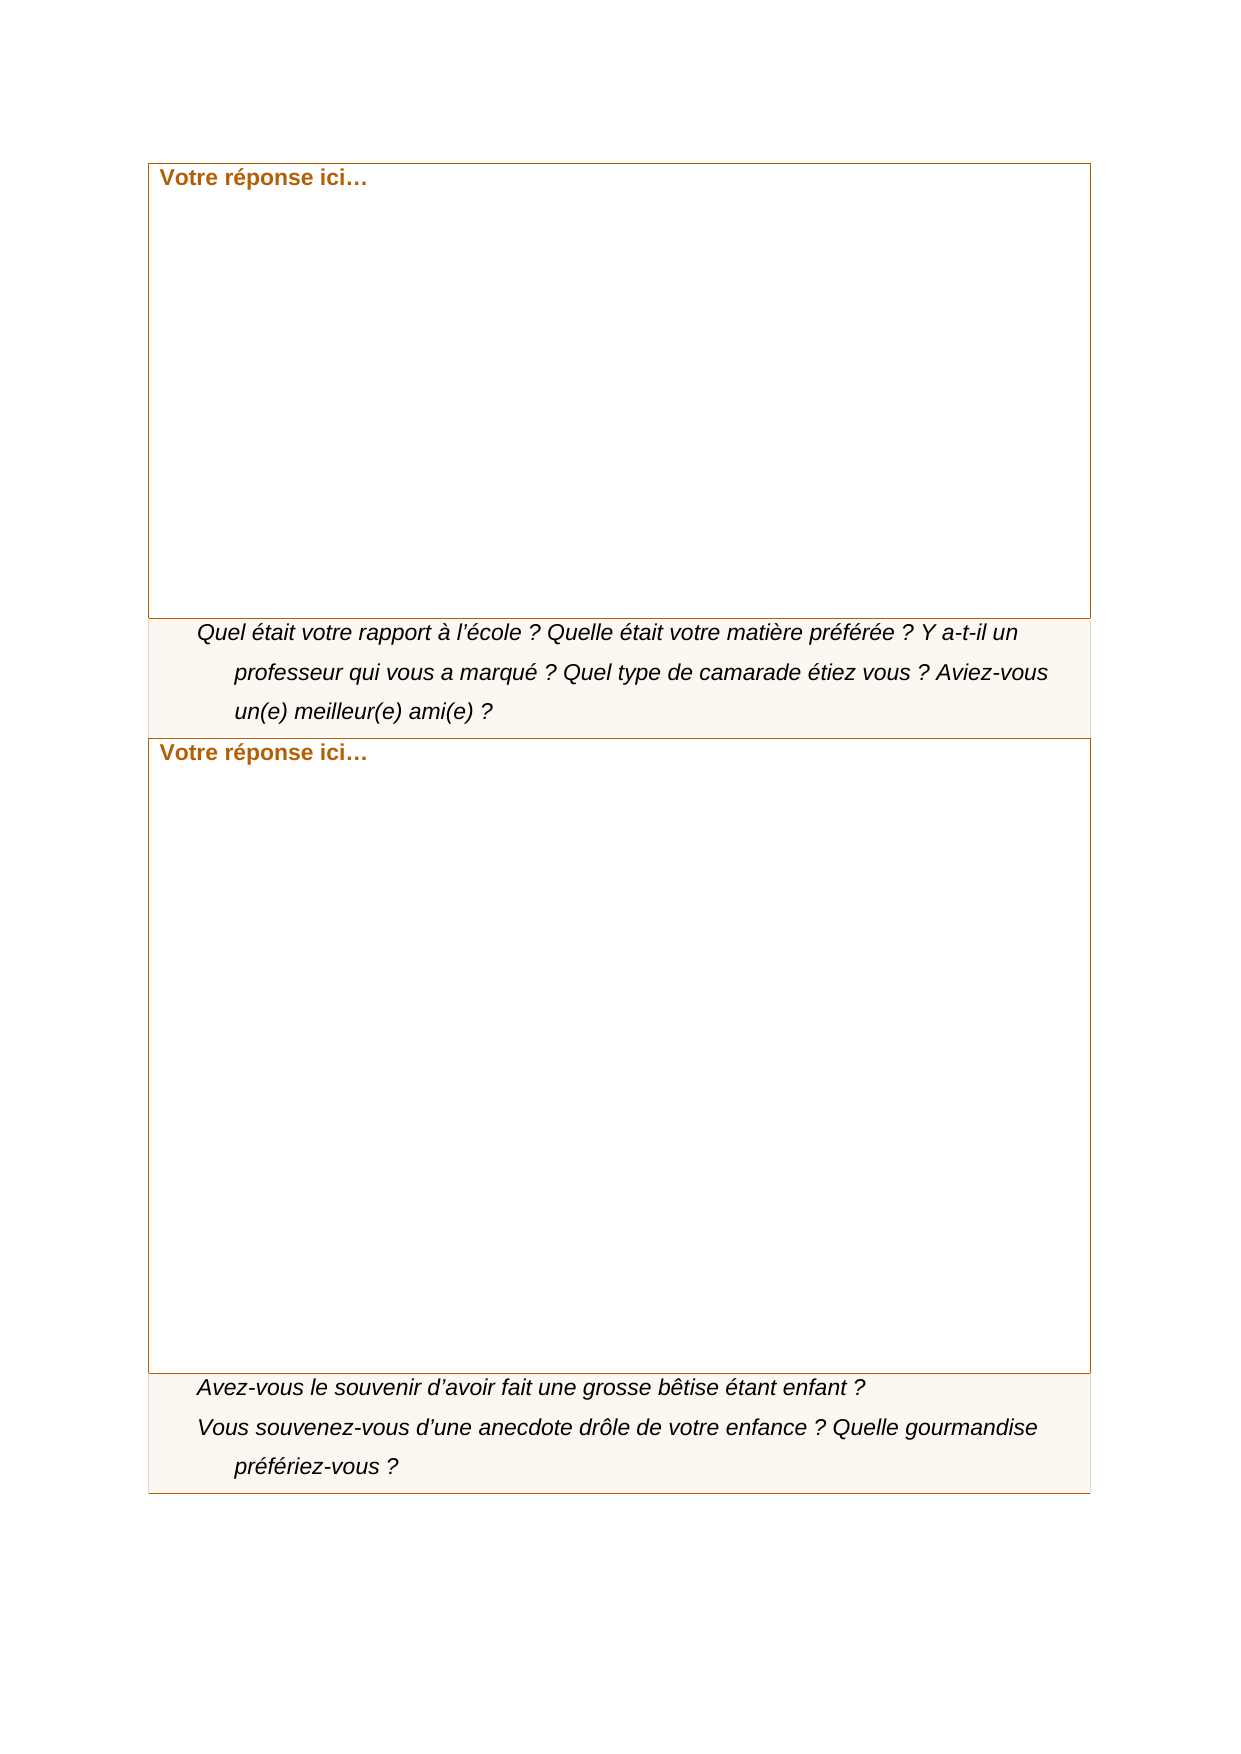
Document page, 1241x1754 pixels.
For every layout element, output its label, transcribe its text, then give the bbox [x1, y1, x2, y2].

table_cell Quel était votre rapport à l’école ? Quelle était votre matière préférée ? Y a-t-il un professeur qui vous a marqué ? Quel type de camarade étiez vous ? Aviez-vous un(e) meilleur(e) ami(e) ? [149, 619, 1090, 737]
table_cell Avez-vous le souvenir d’avoir fait une grosse bêtise étant enfant ? Vous souvenez-vous d’une anecdote drôle de votre enfance ? Quelle gourmandise préfériez-vous ? [149, 1374, 1090, 1493]
table_cell Votre réponse ici… [149, 739, 1090, 1373]
table_cell Votre réponse ici… [149, 164, 1090, 618]
